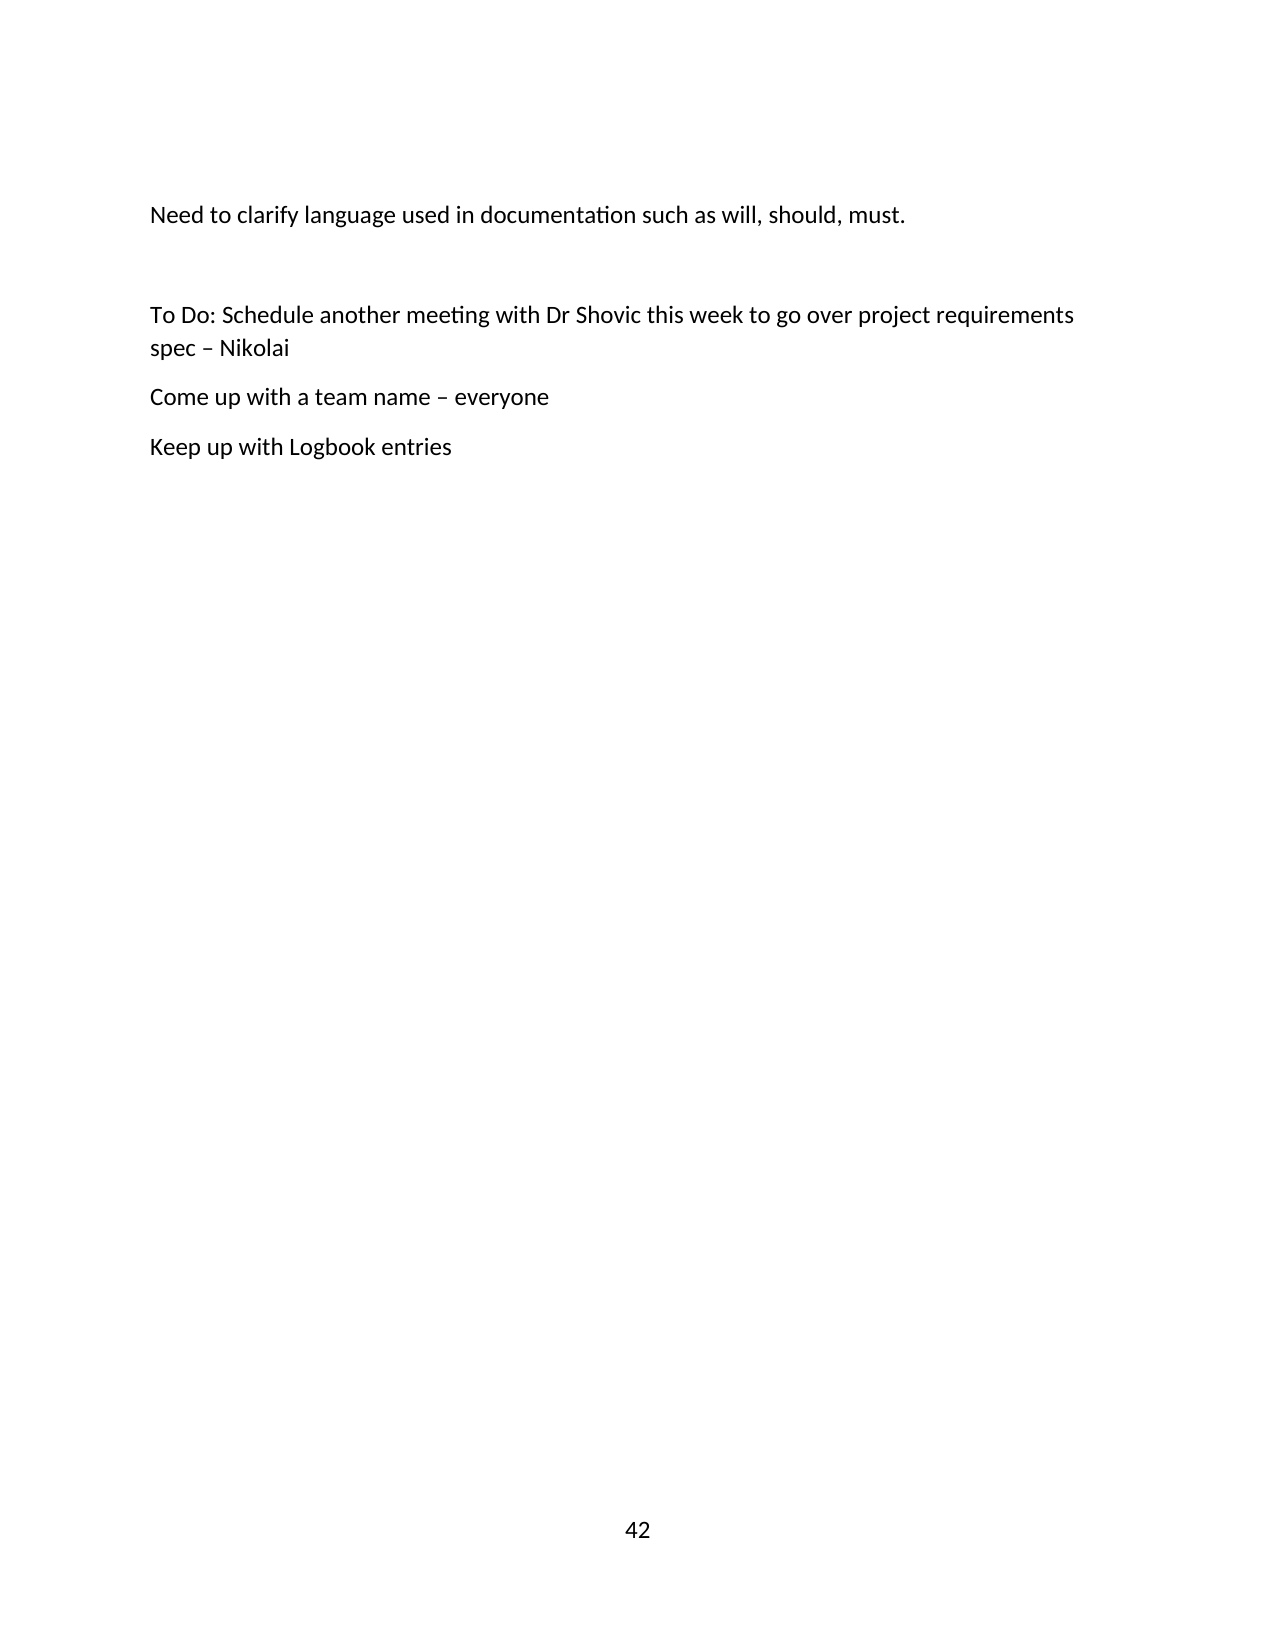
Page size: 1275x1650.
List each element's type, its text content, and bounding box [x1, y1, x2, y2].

text Come up with a team name – everyone [150, 381, 1125, 412]
text To Do: Schedule another meeting with Dr Shovic this week to go over project requirements spec – Nikolai [150, 299, 1125, 362]
text Need to clarify language used in documentation such as will, should, must. [150, 199, 1125, 230]
text Keep up with Logbook entries [150, 431, 1125, 461]
